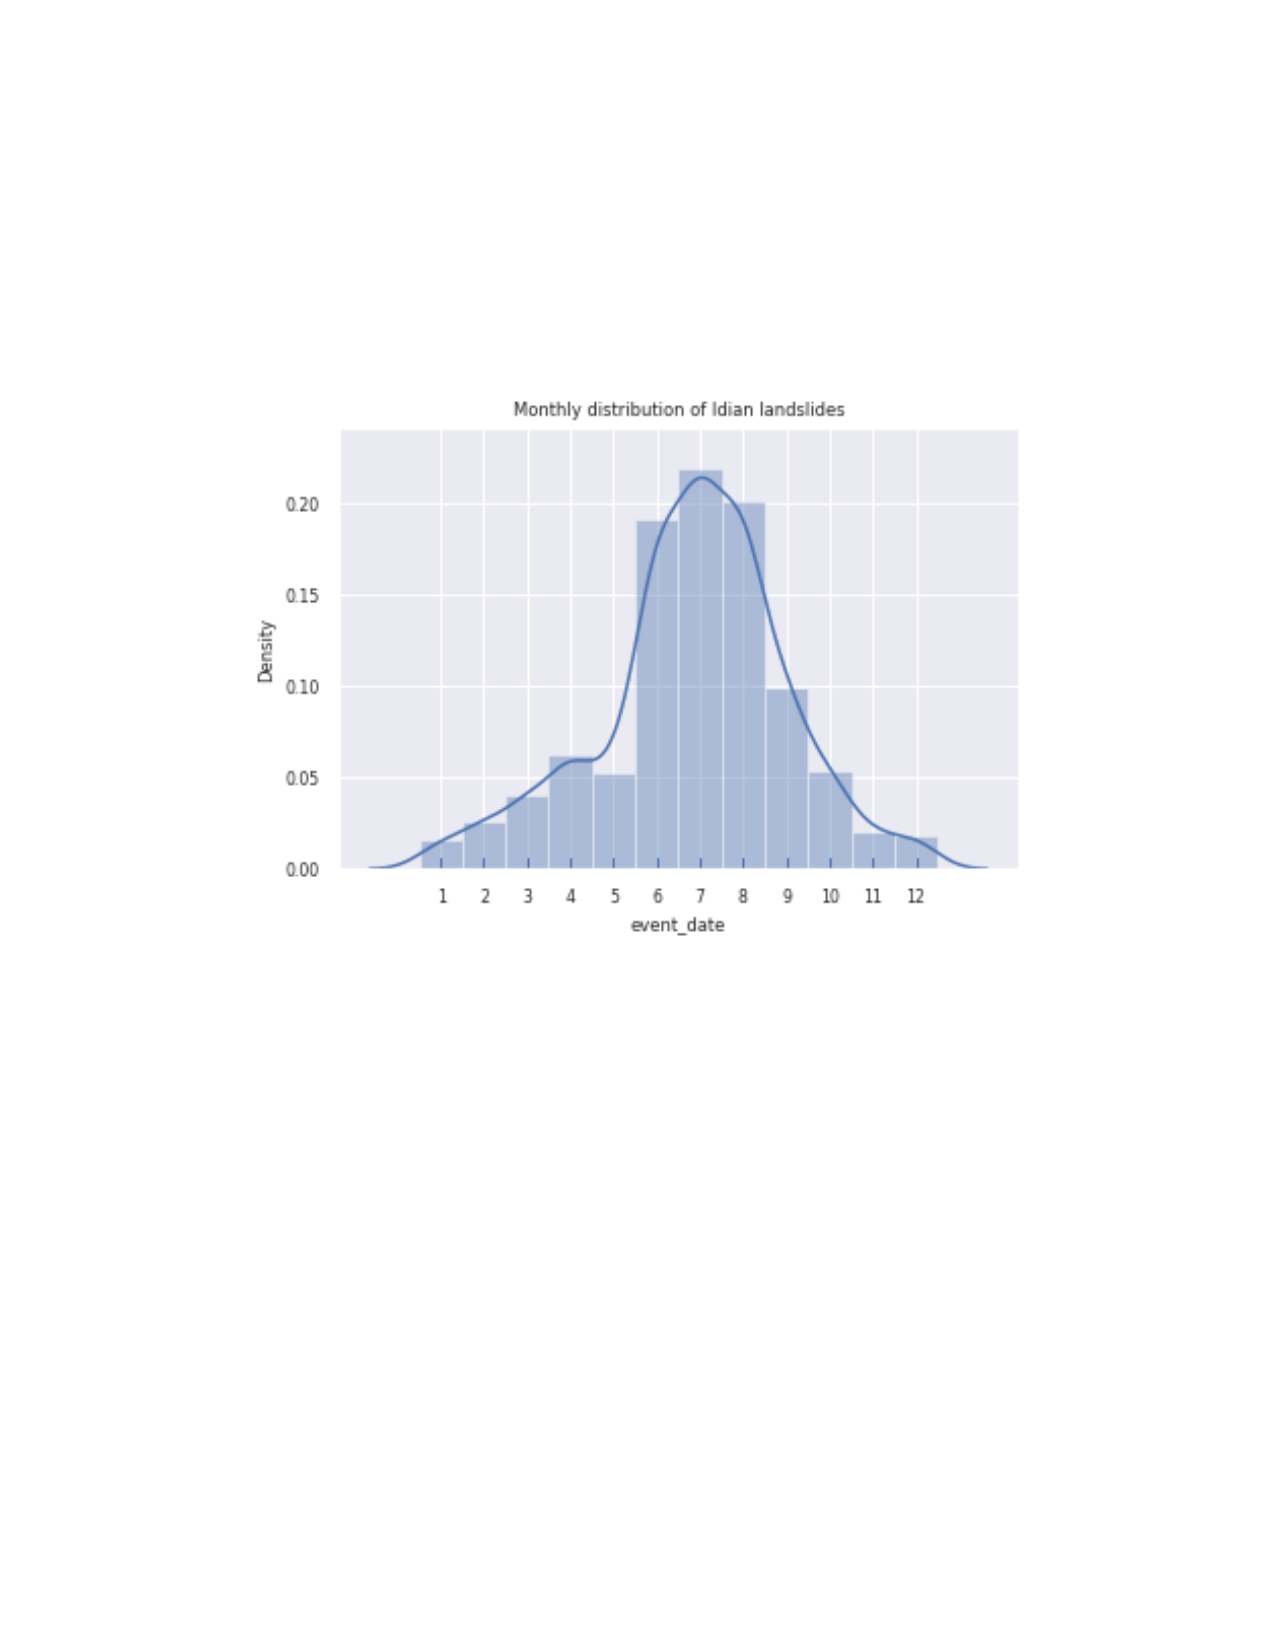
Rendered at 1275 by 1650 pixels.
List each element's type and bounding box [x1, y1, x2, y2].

picture [244, 389, 1031, 948]
